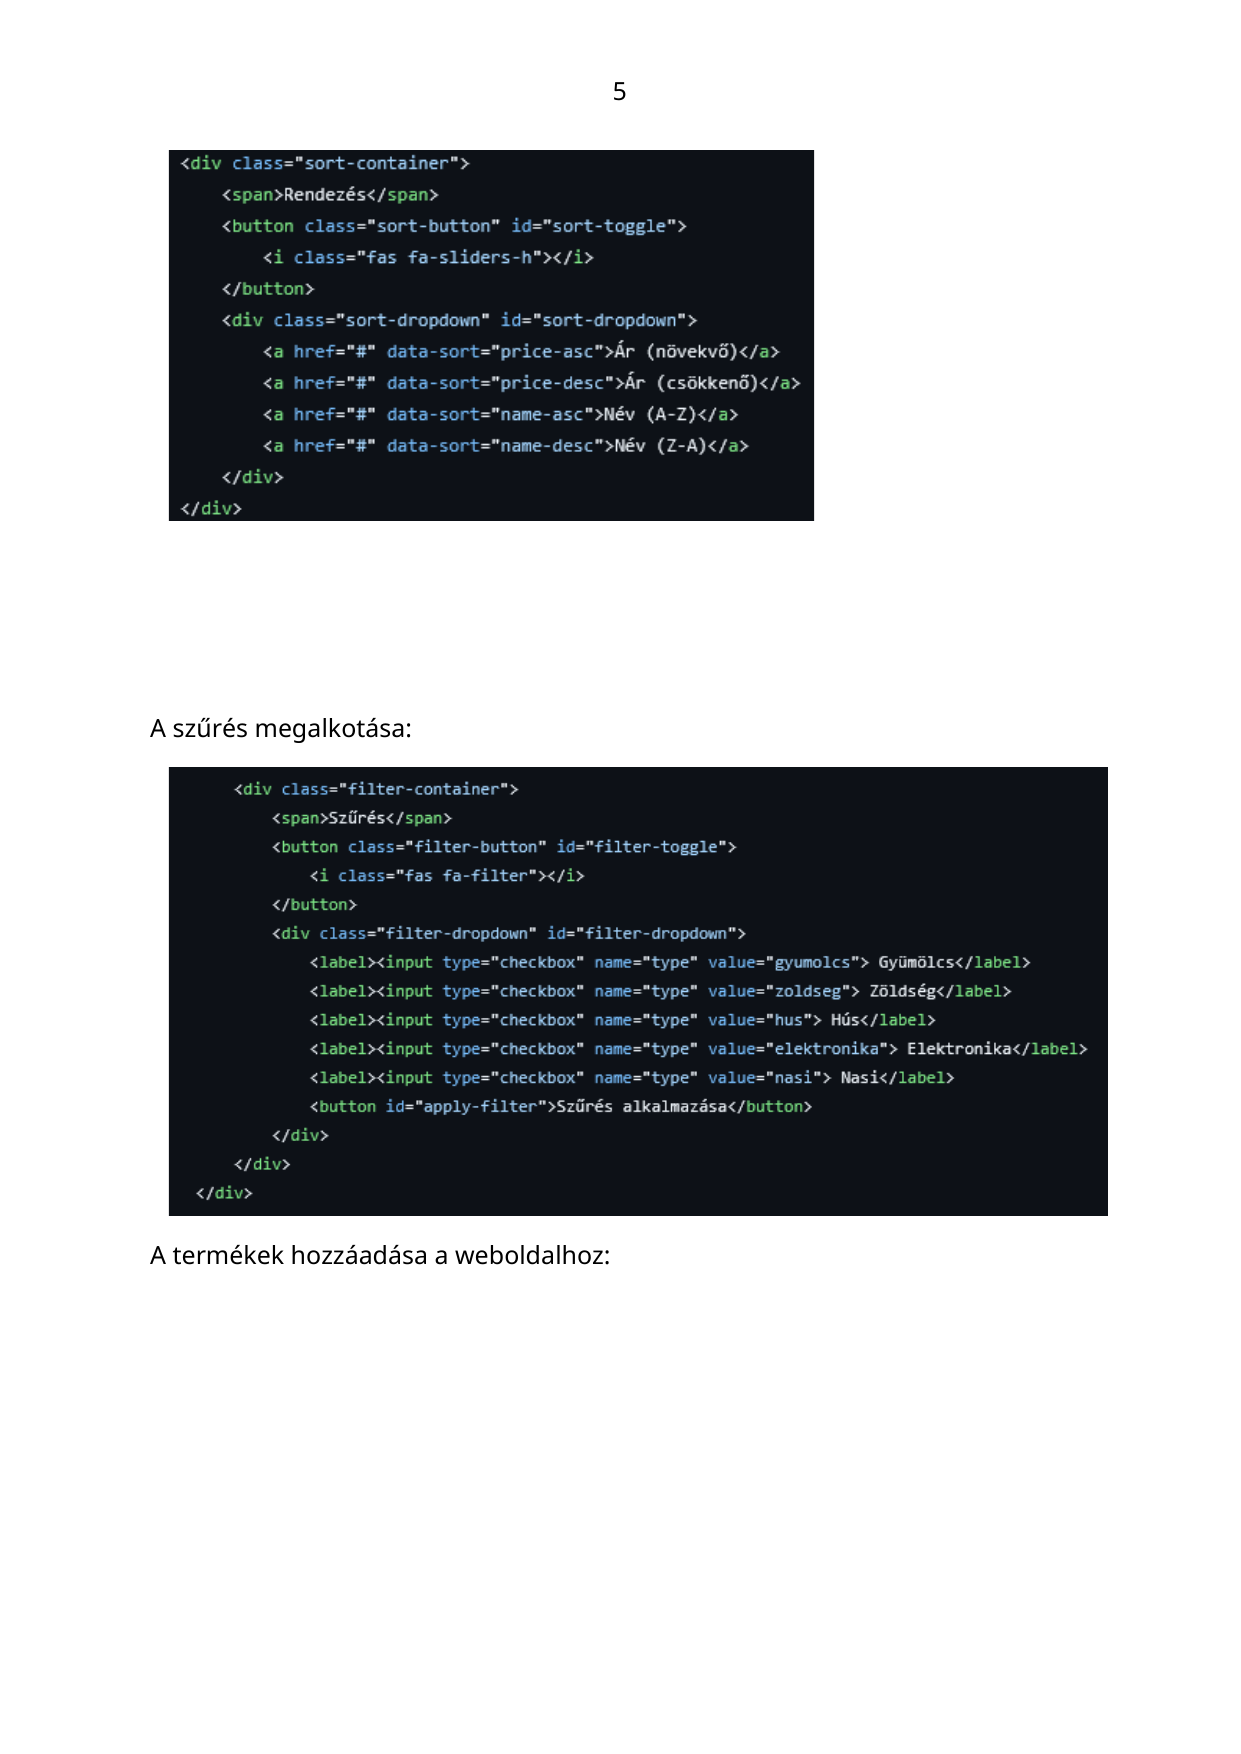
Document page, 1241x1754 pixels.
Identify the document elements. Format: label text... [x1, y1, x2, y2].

text A termékek hozzáadása a weboldalhoz: [150, 1237, 1090, 1272]
text A szűrés megalkotása: [150, 711, 1090, 745]
